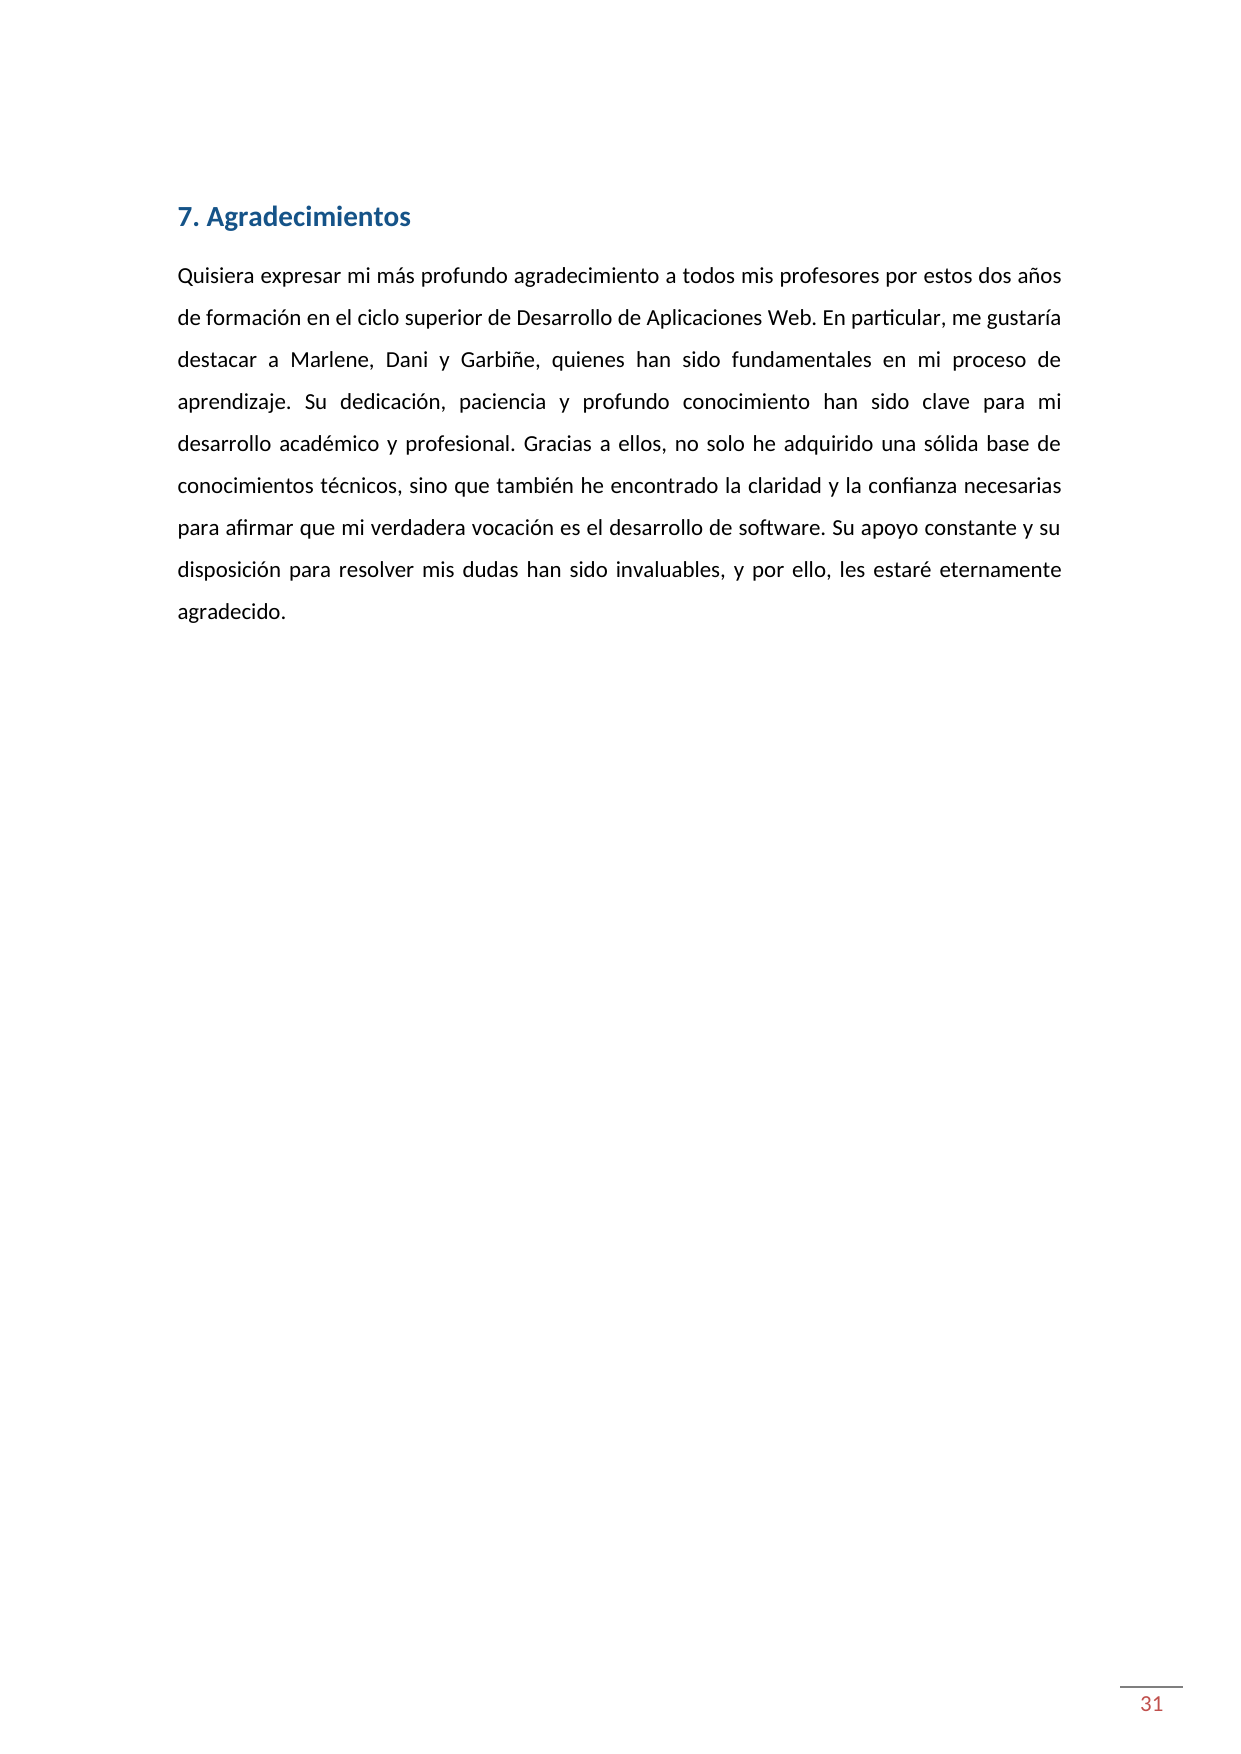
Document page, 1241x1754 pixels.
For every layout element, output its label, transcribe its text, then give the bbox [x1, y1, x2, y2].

text Quisiera expresar mi más profundo agradecimiento a todos mis profesores por estos dos años de formación en el ciclo superior de Desarrollo de Aplicaciones Web. En particular, me gustaría destacar a Marlene, Dani y Garbiñe, quienes han sido fundamentales en mi proceso de aprendizaje. Su dedicación, paciencia y profundo conocimiento han sido clave para mi desarrollo académico y profesional. Gracias a ellos, no solo he adquirido una sólida base de conocimientos técnicos, sino que también he encontrado la claridad y la confianza necesarias para afirmar que mi verdadera vocación es el desarrollo de software. Su apoyo constante y su disposición para resolver mis dudas han sido invaluables, y por ello, les estaré eternamente agradecido. [177, 261, 1063, 625]
subtitle 7. Agradecimientos [177, 198, 1063, 233]
